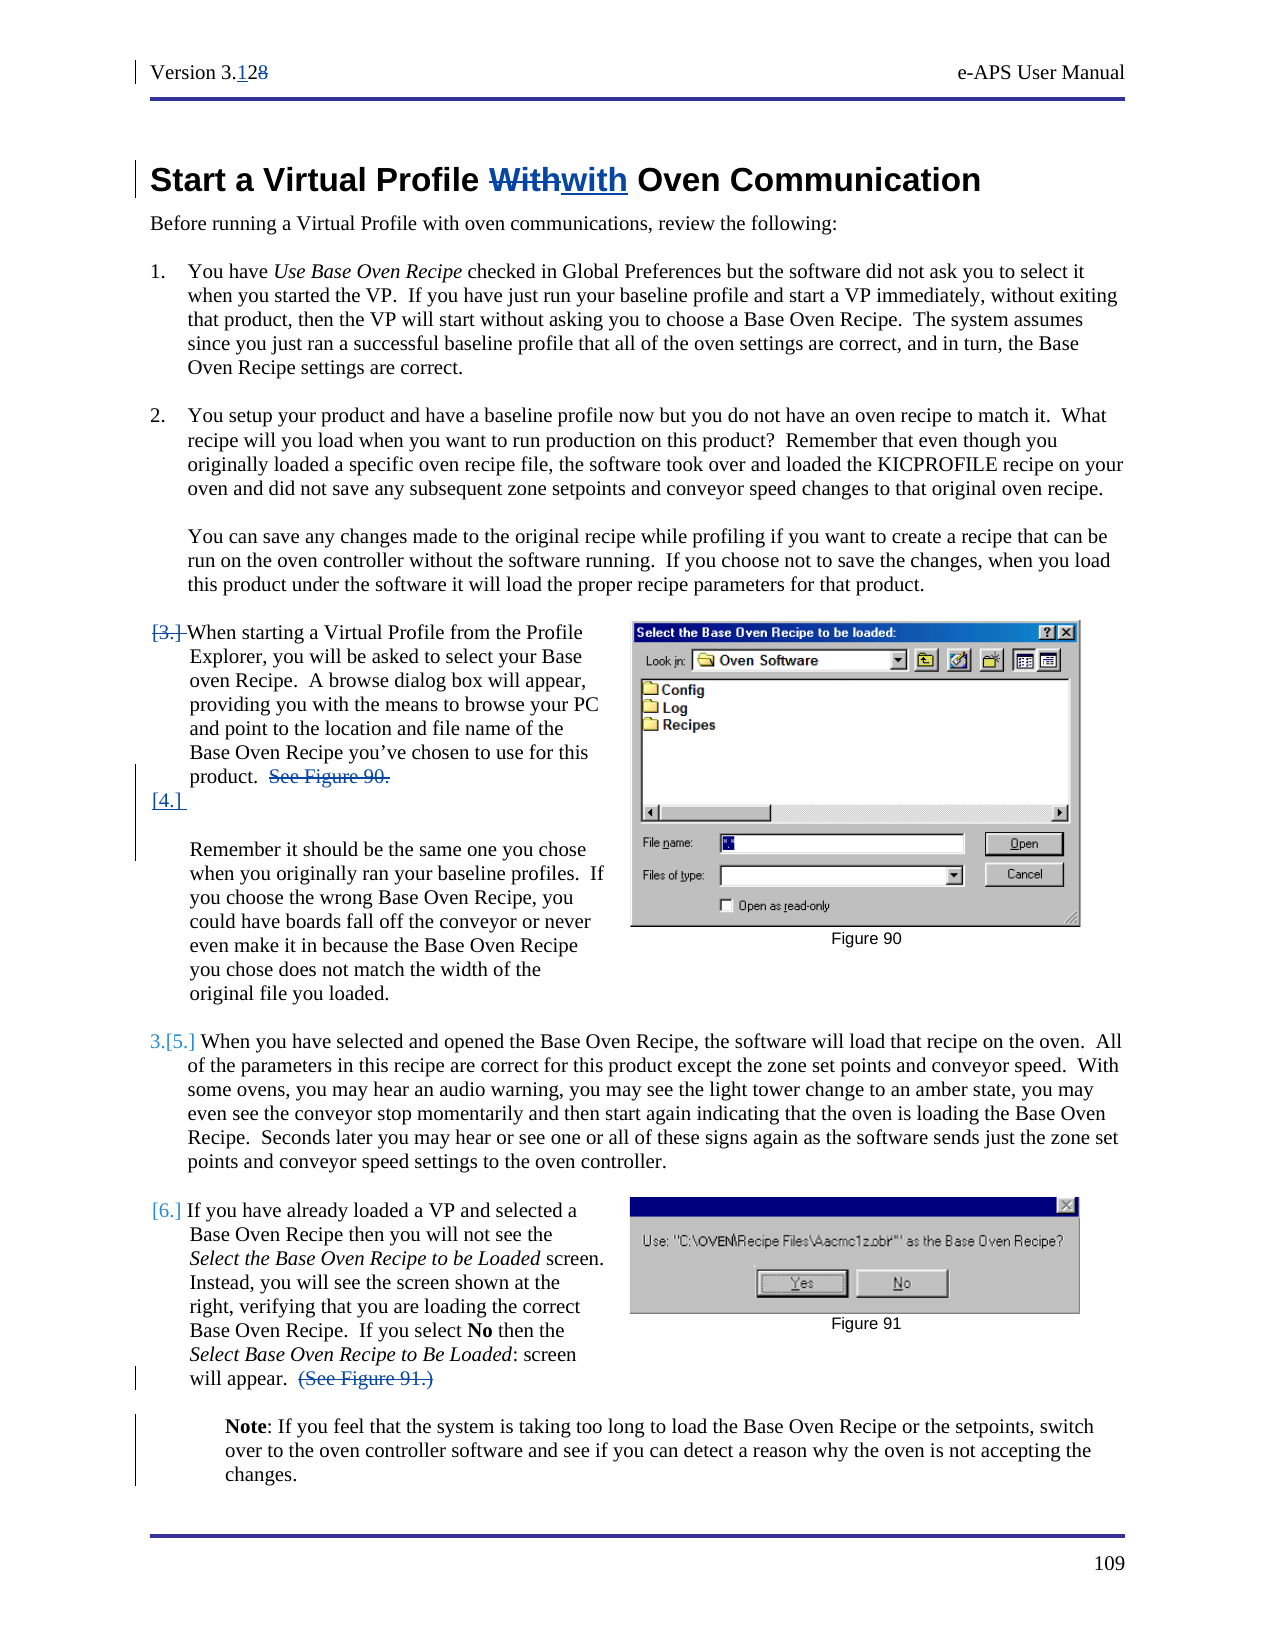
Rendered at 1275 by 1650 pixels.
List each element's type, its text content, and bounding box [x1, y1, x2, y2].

subtitle Start a Virtual Profile Oven Communication [150, 160, 1125, 198]
table_header When starting a Virtual Profile from the Profile Explorer, you will be asked to select your Base oven Recipe. A browse dialog box will appear, providing you with the means to browse your PC and point to the location and file name of the Base Oven Recipe you’ve chosen to use for this product. Remember it should be the same one you chose when you originally ran your baseline profiles. If you choose the wrong Base Oven Recipe, you could have boards fall off the conveyor or never even make it in because the Base Oven Recipe you chose does not match the width of the original file you loaded. [141, 620, 619, 1005]
table_header Figure 90 [619, 620, 1114, 1005]
list You have Use Base Oven Recipe checked in Global Preferences but the software did not ask you to select it when you started the VP. If you have just run your baseline profile and start a VP immediately, without exiting that product, then the VP will start without asking you to choose a Base Oven Recipe. The system assumes since you just ran a successful baseline profile that all of the oven settings are correct, and in turn, the Base Oven Recipe settings are correct. [150, 259, 1125, 379]
list You setup your product and have a baseline profile now but you do not have an oven recipe to match it. What recipe will you load when you want to run production on this product? Remember that even though you originally loaded a specific oven recipe file, the software took over and loaded the KICPROFILE recipe on your oven and did not save any subsequent zone setpoints and conveyor speed changes to that original oven recipe. [150, 403, 1125, 500]
table_header Figure 91 [619, 1198, 1114, 1390]
text Before running a Virtual Profile with oven communications, review the following: [150, 211, 1125, 235]
table_header If you have already loaded a VP and selected a Base Oven Recipe then you will not see the Select the Base Oven Recipe to be Loaded screen. Instead, you will see the screen shown at the right, verifying that you are loading the correct Base Oven Recipe. If you select No then the Select Base Oven Recipe to Be Loaded: screen will appear. [141, 1198, 618, 1390]
picture [630, 620, 1081, 927]
list When you have selected and opened the Base Oven Recipe, the software will load that recipe on the oven. All of the parameters in this recipe are correct for this product except the zone set points and conveyor speed. With some ovens, you may hear an audio warning, you may see the light tower change to an amber state, you may even see the conveyor stop momentarily and then start again indicating that the oven is loading the Base Oven Recipe. Seconds later you may hear or see one or all of these signs again as the software sends just the zone set points and conveyor speed settings to the oven controller. [150, 1029, 1125, 1173]
list You can save any changes made to the original recipe while profiling if you want to create a recipe that can be run on the oven controller without the software running. If you choose not to save the changes, when you load this product under the software it will load the proper recipe parameters for that product. [187, 524, 1125, 596]
text Note: If you feel that the system is taking too long to load the Base Oven Recipe or the setpoints, switch over to the oven controller software and see if you can detect a reason why the oven is not accepting the changes. [225, 1414, 1125, 1486]
picture [629, 1197, 1080, 1314]
